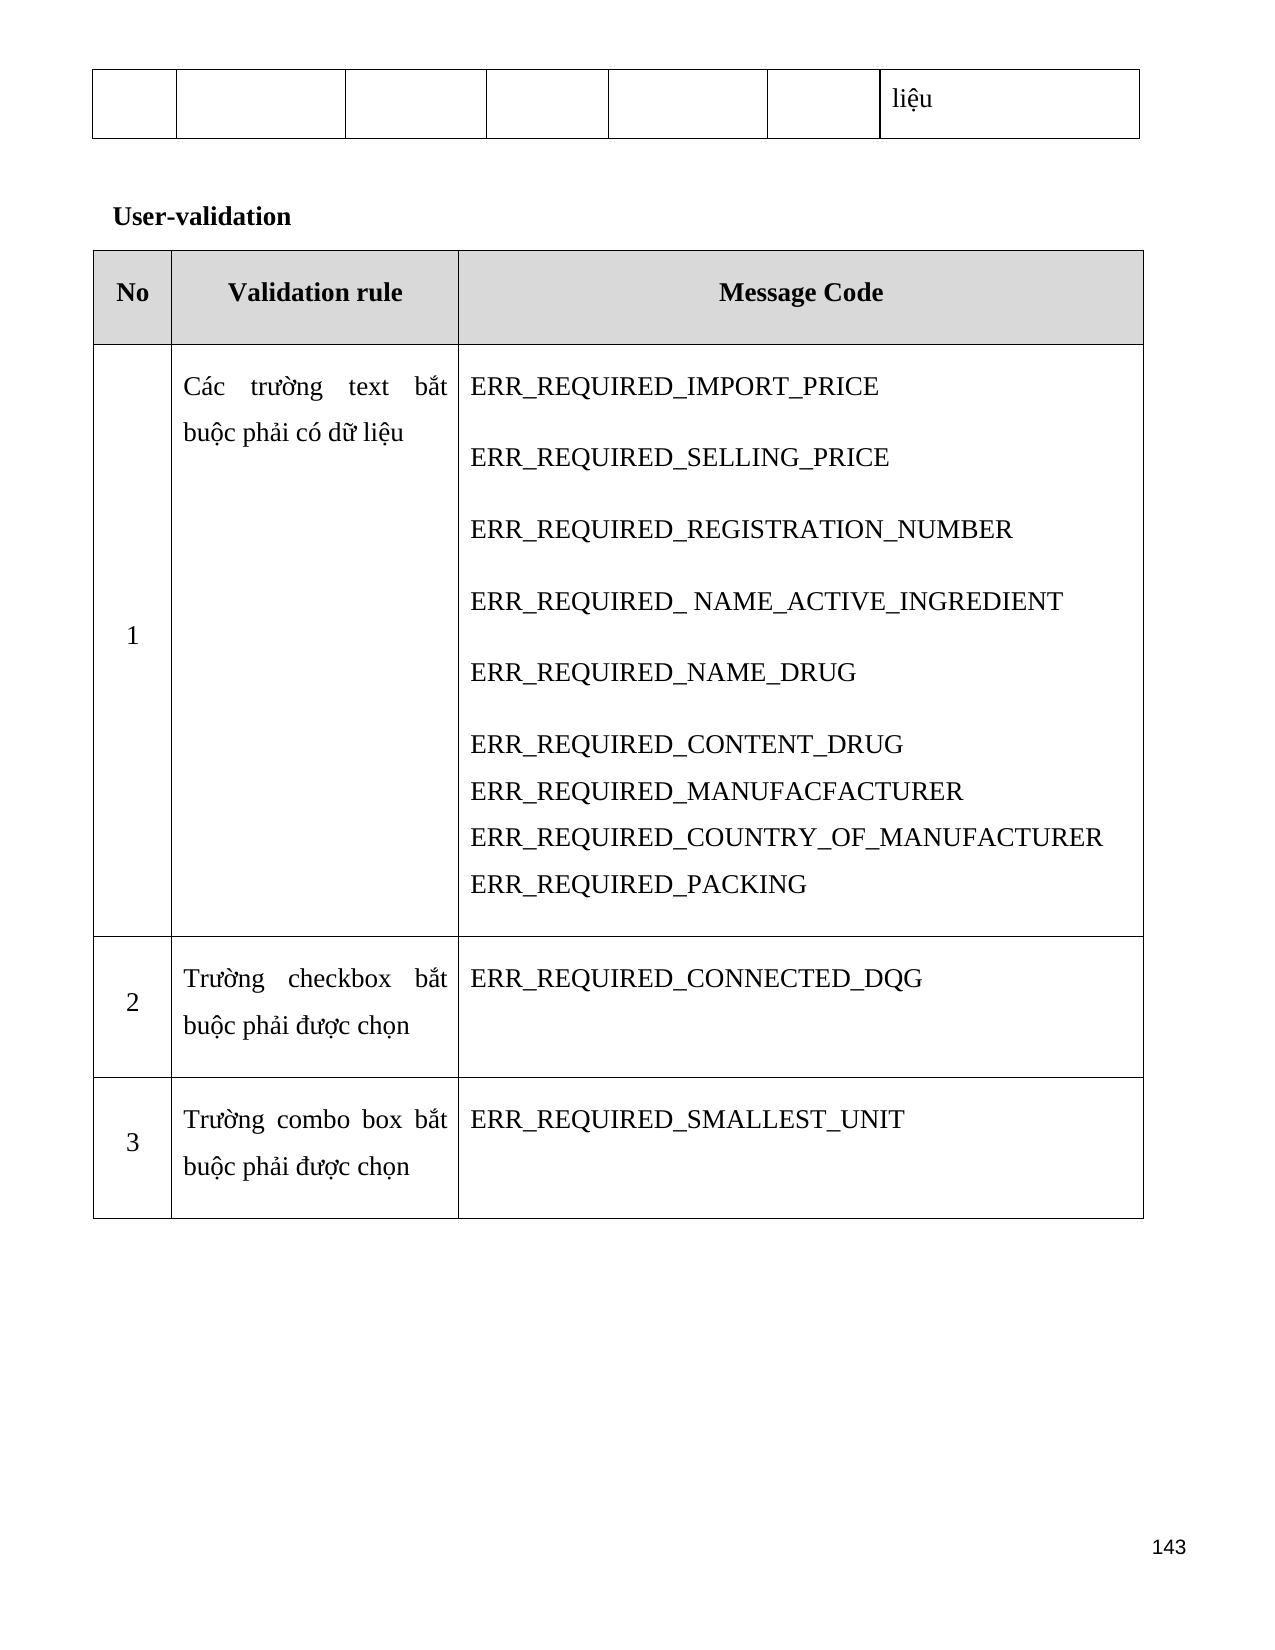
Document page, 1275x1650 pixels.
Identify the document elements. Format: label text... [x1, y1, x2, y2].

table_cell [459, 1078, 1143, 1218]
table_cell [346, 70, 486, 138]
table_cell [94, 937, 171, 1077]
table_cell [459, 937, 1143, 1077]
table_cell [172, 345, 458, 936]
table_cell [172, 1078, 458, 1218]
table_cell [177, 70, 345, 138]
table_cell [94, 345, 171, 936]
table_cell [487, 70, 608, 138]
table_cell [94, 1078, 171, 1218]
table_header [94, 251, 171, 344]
text User-validation [112, 200, 1186, 231]
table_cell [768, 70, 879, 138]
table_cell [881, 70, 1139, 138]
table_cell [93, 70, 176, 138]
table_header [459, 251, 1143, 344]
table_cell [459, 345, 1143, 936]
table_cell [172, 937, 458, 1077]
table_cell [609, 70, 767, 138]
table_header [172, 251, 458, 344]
